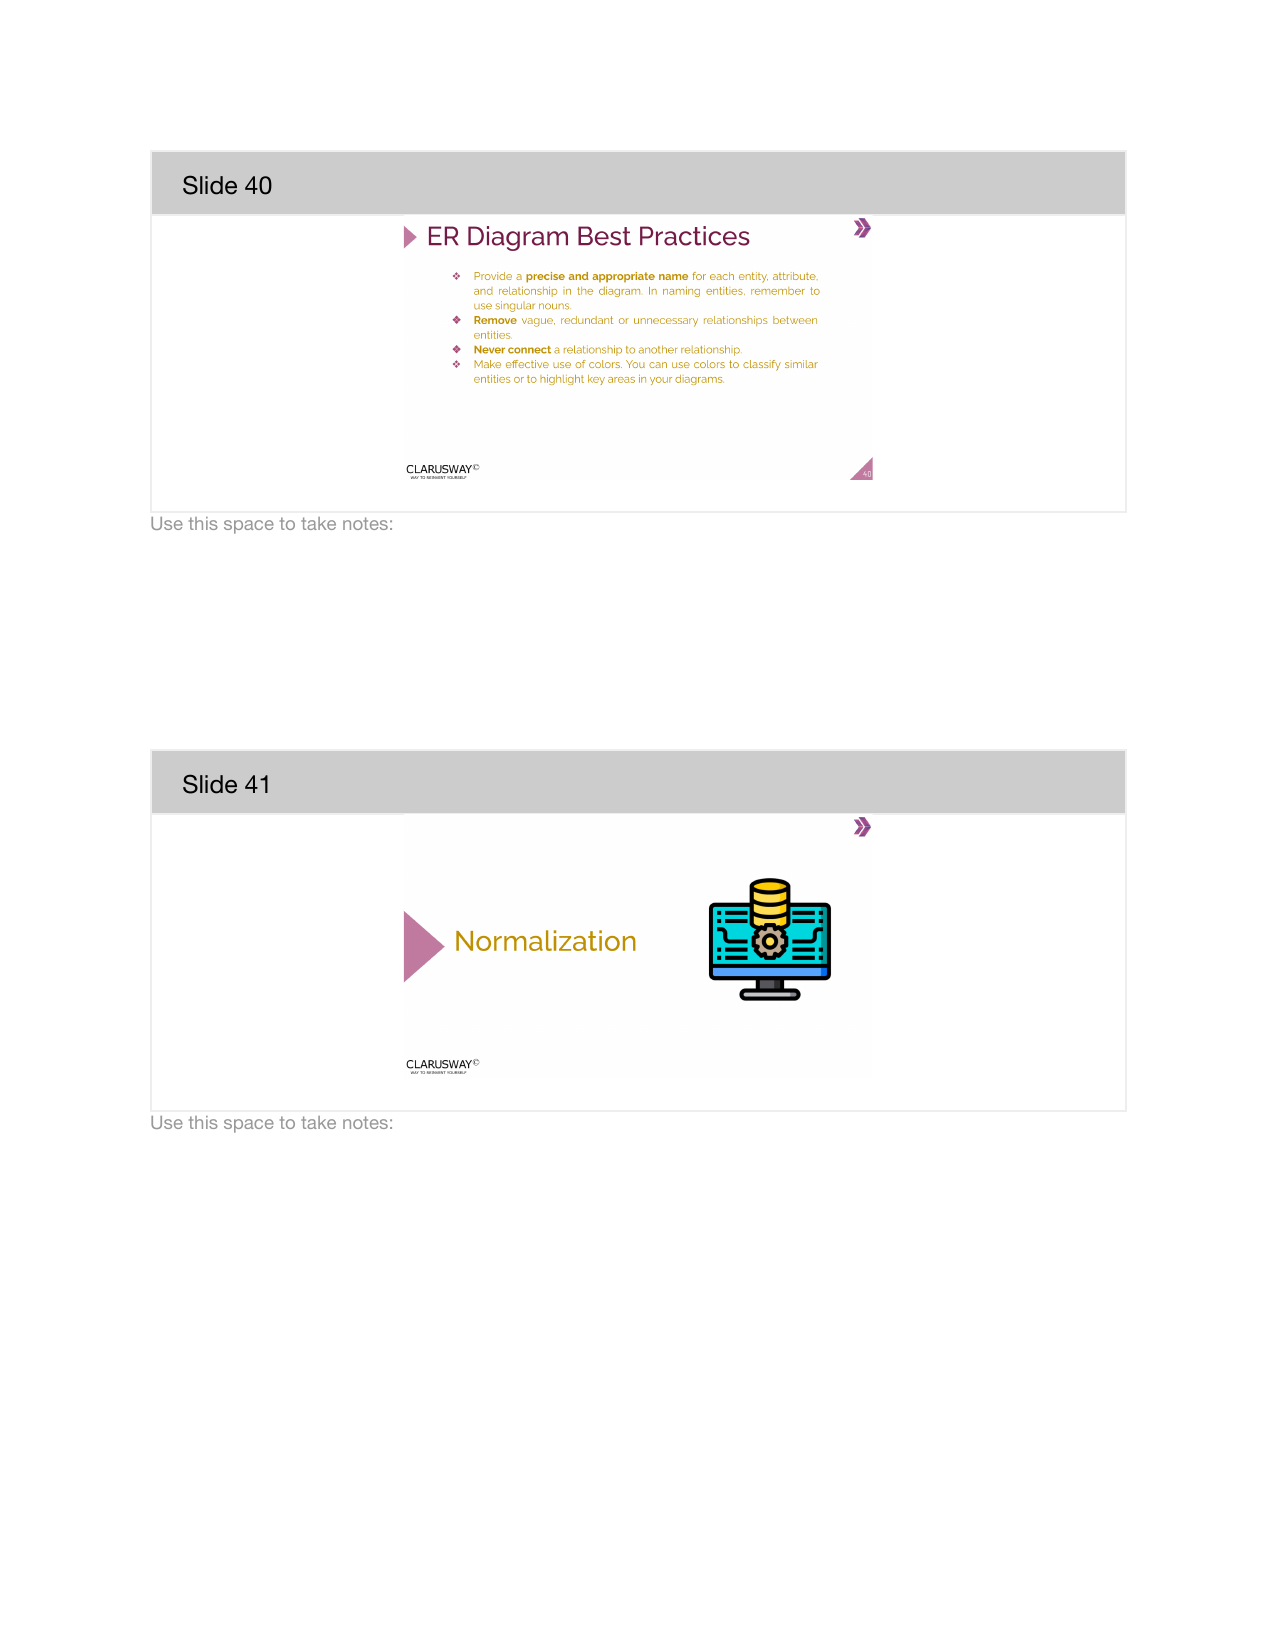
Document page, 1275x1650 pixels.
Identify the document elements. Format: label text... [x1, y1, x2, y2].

table_header Slide 40 [152, 152, 1125, 214]
table_cell [152, 216, 1125, 511]
text Use this space to take notes: [150, 1112, 1125, 1135]
picture [403, 215, 873, 480]
table_cell [152, 815, 1125, 1110]
picture [403, 814, 873, 1079]
table_header Slide 41 [152, 751, 1125, 813]
text Use this space to take notes: [150, 513, 1125, 536]
